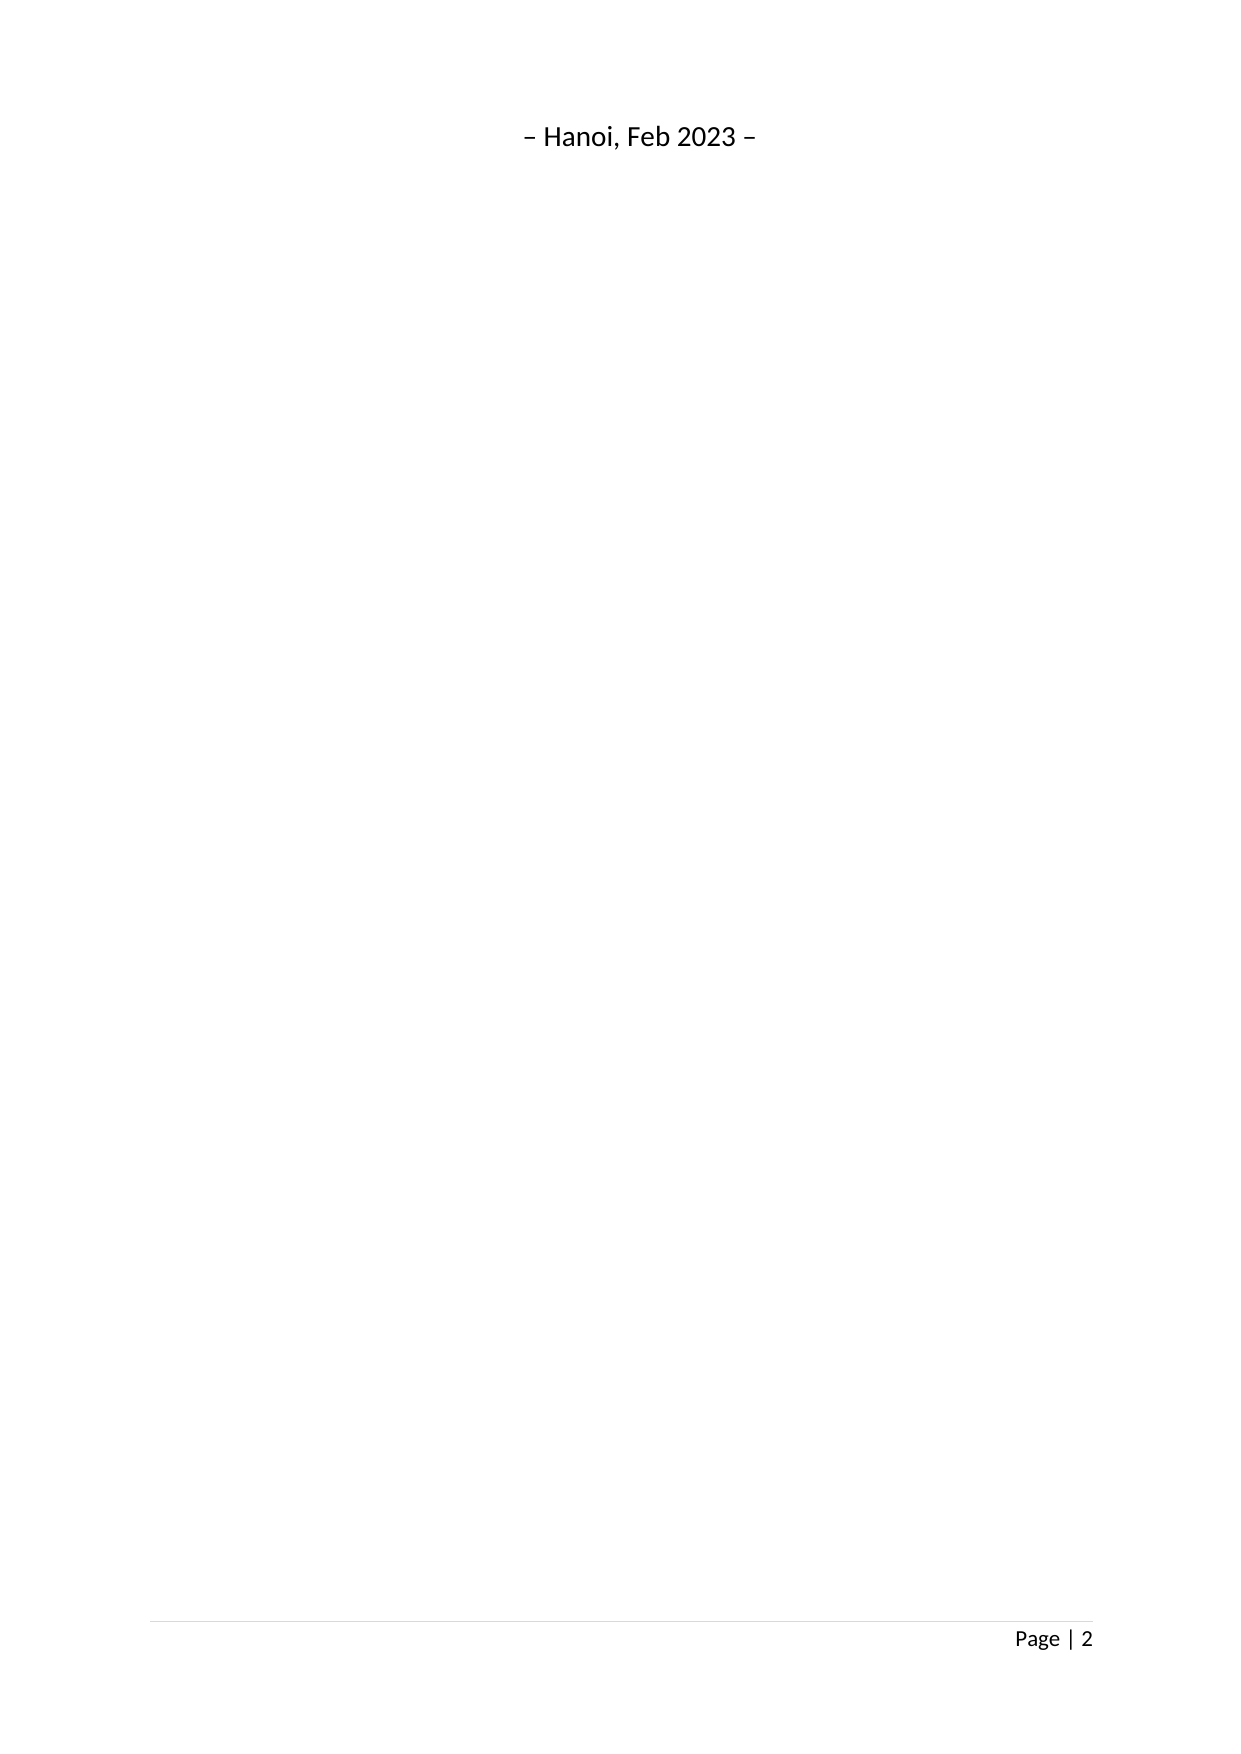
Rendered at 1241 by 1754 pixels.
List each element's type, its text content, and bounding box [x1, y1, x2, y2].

text – Hanoi, Feb 2023 – [413, 118, 867, 153]
